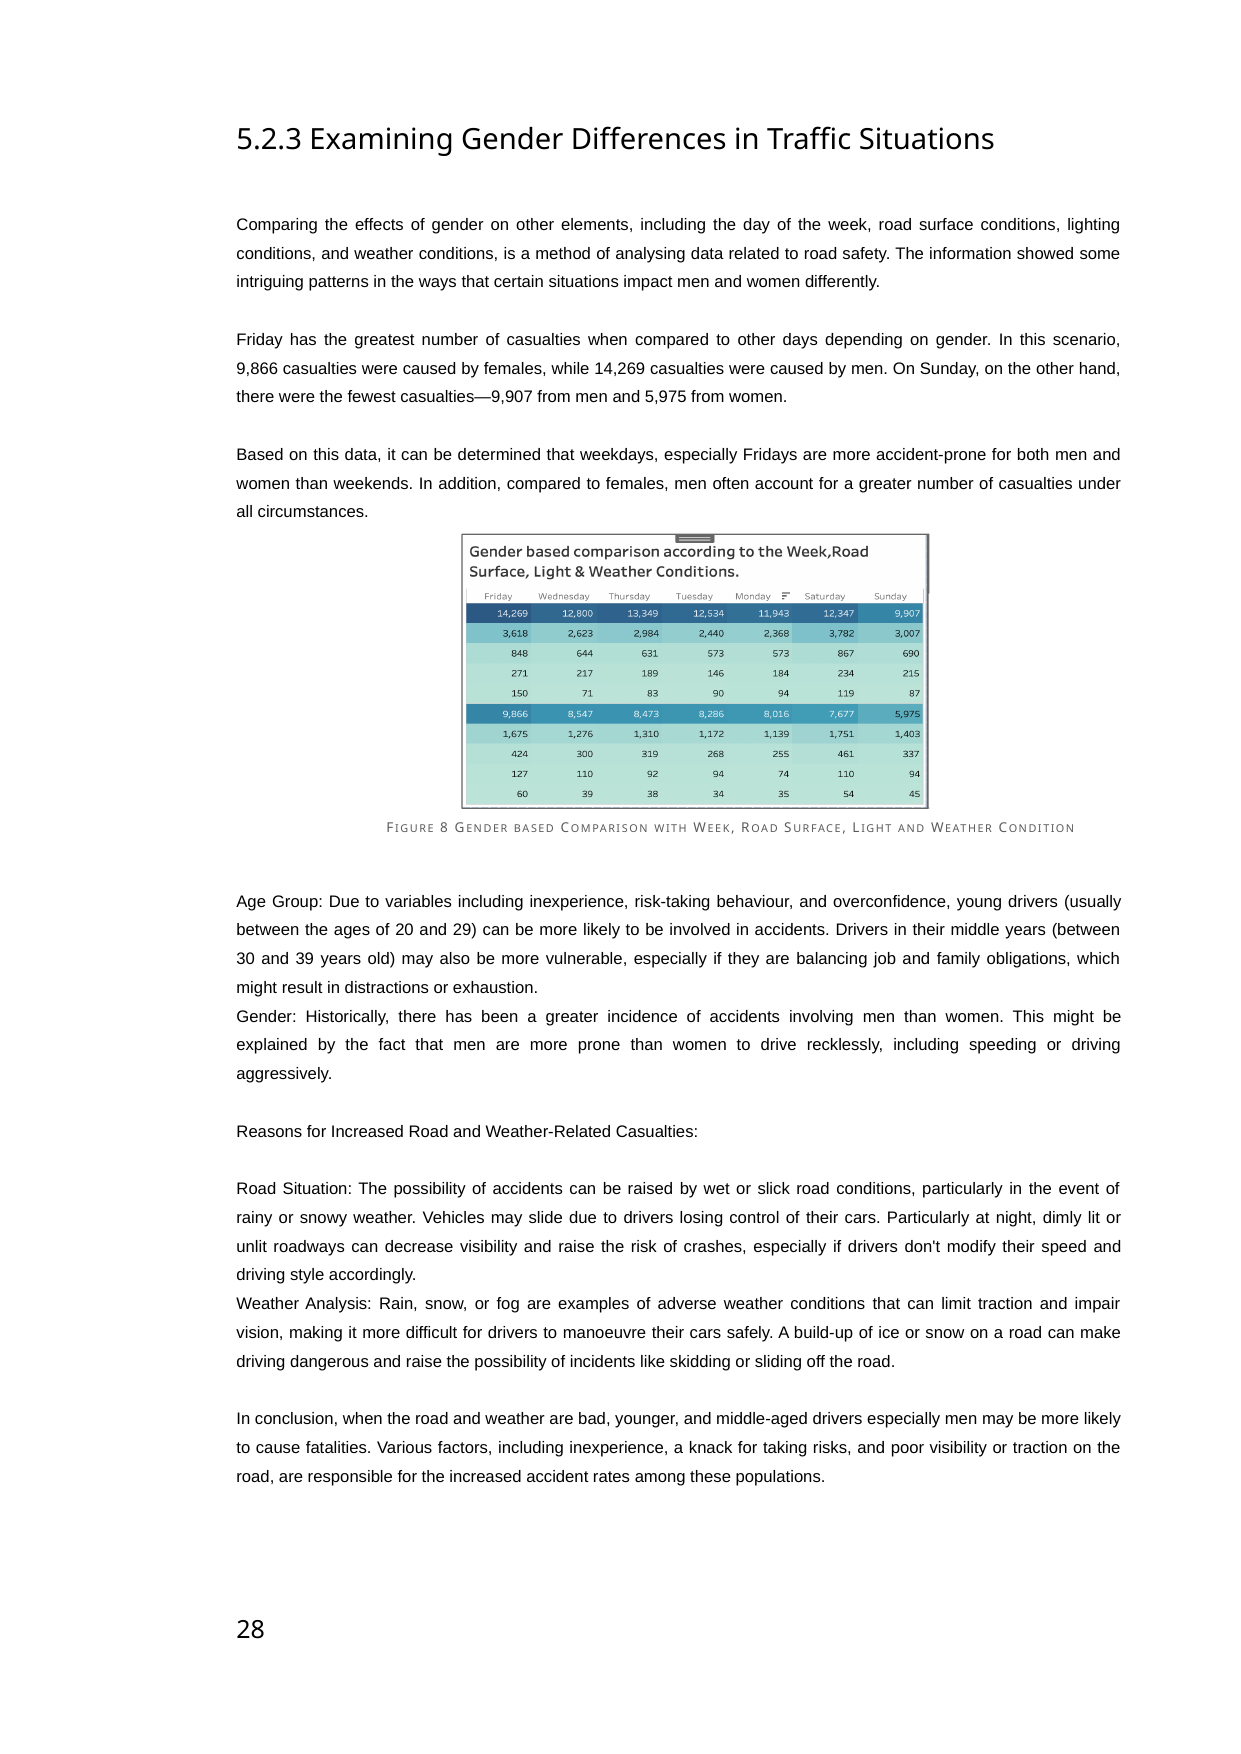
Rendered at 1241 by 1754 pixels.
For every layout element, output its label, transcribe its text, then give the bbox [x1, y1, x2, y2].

text Gender: Historically, there has been a greater incidence of accidents involving men than women. This might be explained by the fact that men are more prone than women to drive recklessly, including speeding or driving aggressively. [236, 1006, 1122, 1083]
subtitle 5.2.3 Examining Gender Differences in Traffic Situations [236, 118, 1122, 158]
picture [461, 531, 930, 809]
text Age Group: Due to variables including inexperience, risk-taking behaviour, and overconfidence, young drivers (usually between the ages of 20 and 29) can be more likely to be involved in accidents. Drivers in their middle years (between 30 and 39 years old) may also be more vulnerable, especially if they are balancing job and family obligations, which might result in distractions or exhaustion. [236, 891, 1122, 997]
text Weather Analysis: Rain, snow, or fog are examples of adverse weather conditions that can limit traction and impair vision, making it more difficult for drivers to manoeuvre their cars safely. A build-up of ice or snow on a road can make driving dangerous and raise the possibility of incidents like skidding or sliding off the road. [236, 1294, 1122, 1371]
text Friday has the greatest number of casualties when compared to other days depending on gender. In this scenario, 9,866 casualties were caused by females, while 14,269 casualties were caused by men. On Sunday, on the other hand, there were the fewest casualties—9,907 from men and 5,975 from women. [236, 330, 1122, 406]
text Reasons for Increased Road and Weather-Related Casualties: [236, 1121, 1122, 1141]
text In conclusion, when the road and weather are bad, younger, and middle-aged drivers especially men may be more likely to cause fatalities. Various factors, including inexperience, a knack for taking risks, and poor visibility or traction on the road, are responsible for the increased accident rates among these populations. [236, 1409, 1122, 1486]
text Based on this data, it can be determined that weekdays, especially Fridays are more accident-prone for both men and women than weekends. In addition, compared to females, men often account for a greater number of casualties under all circumstances. [236, 445, 1122, 521]
text Road Situation: The possibility of accidents can be raised by wet or slick road conditions, particularly in the event of rainy or snowy weather. Vehicles may slide due to drivers losing control of their cars. Particularly at night, dimly lit or unlit roadways can decrease visibility and raise the risk of crashes, especially if drivers don't modify their speed and driving style accordingly. [236, 1179, 1122, 1284]
text Comparing the effects of gender on other elements, including the day of the week, road surface conditions, lighting conditions, and weather conditions, is a method of analysing data related to road safety. The information showed some intriguing patterns in the ways that certain situations impact men and women differently. [236, 215, 1122, 291]
subtitle Figure 8 Gender based Comparison with Week, Road Surface, Light and Weather Condition [386, 818, 1122, 837]
